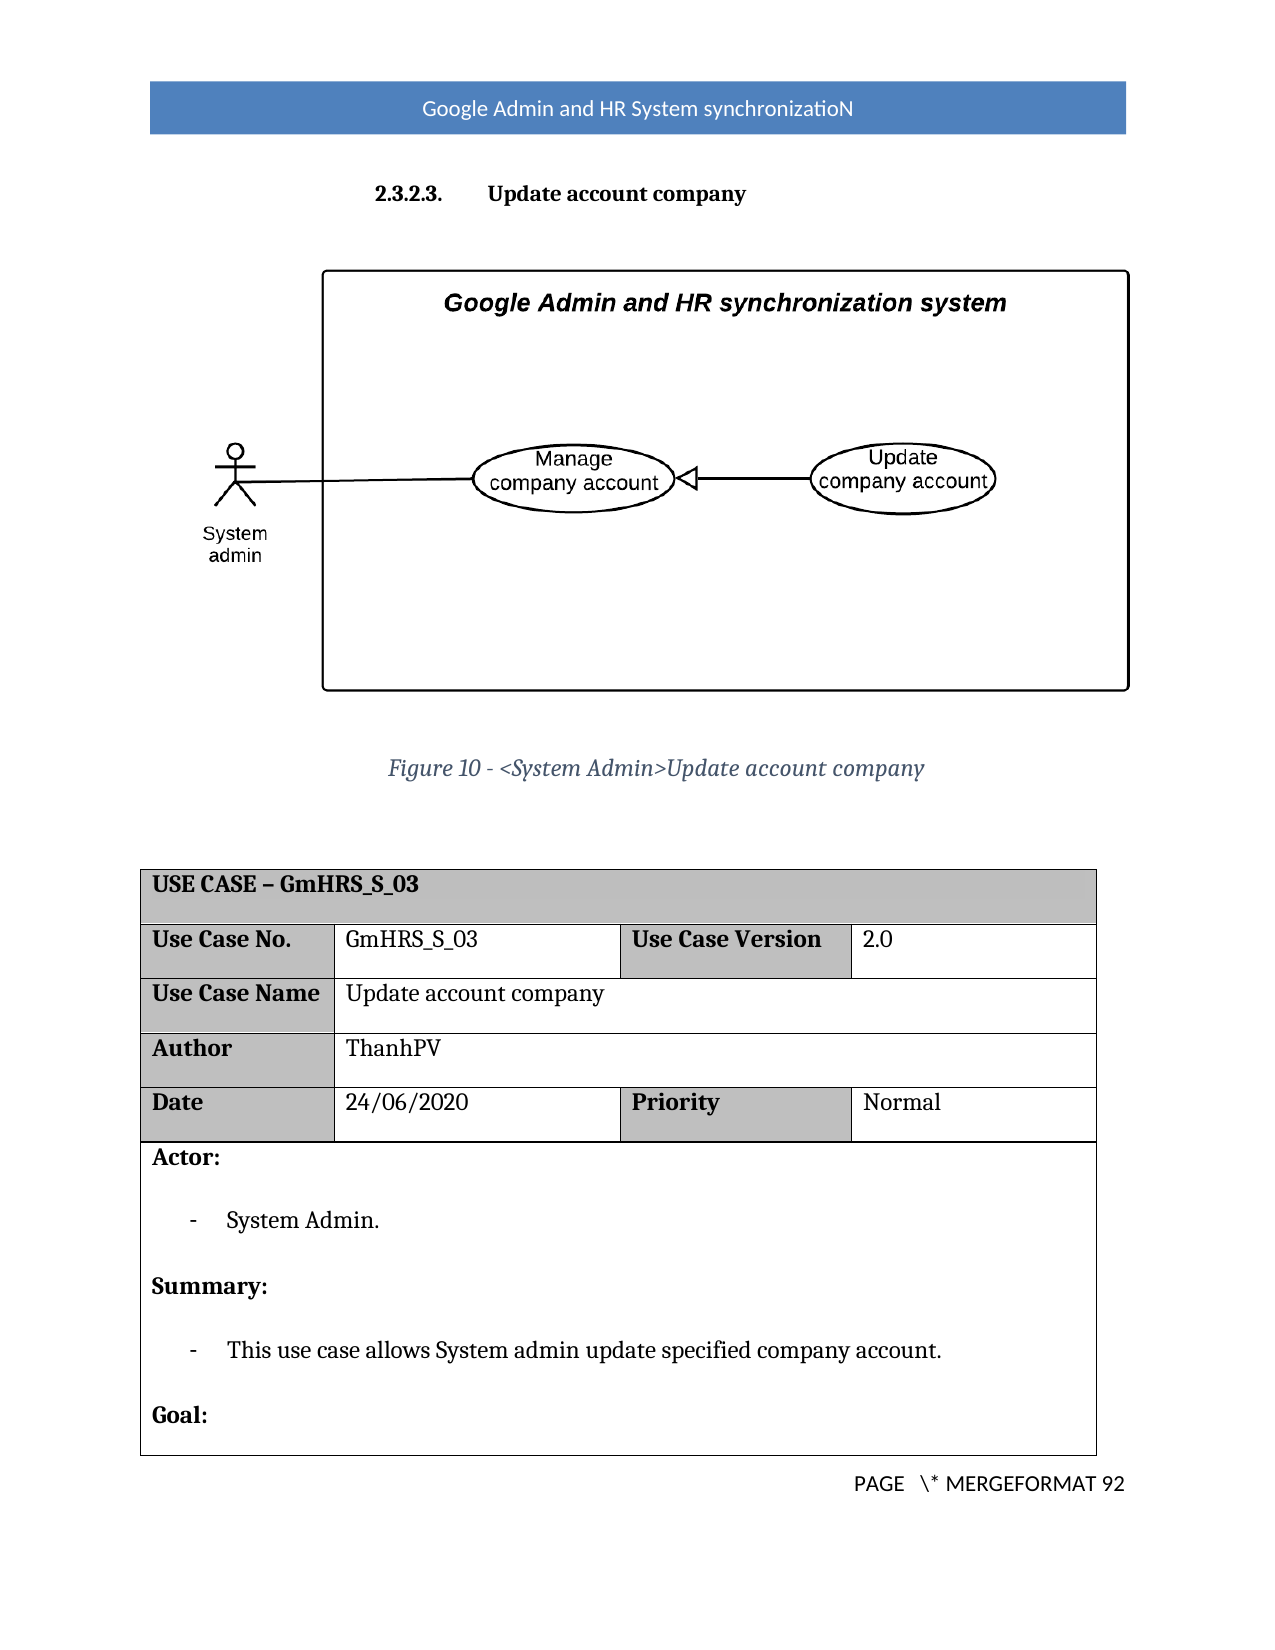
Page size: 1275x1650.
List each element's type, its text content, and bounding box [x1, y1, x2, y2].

table_cell Use Case No. [141, 925, 334, 978]
table_cell 2.0 [852, 925, 1096, 978]
table_cell ThanhPV [335, 1034, 1096, 1087]
table_cell Update account company [335, 979, 1096, 1032]
text Figure 10 - <System Admin>Update account company [187, 754, 1125, 783]
table_cell Normal [852, 1088, 1096, 1141]
table_cell Date [141, 1088, 334, 1141]
table_cell Priority [621, 1088, 851, 1141]
table_cell Author [141, 1034, 334, 1087]
table_cell GmHRS_S_03 [335, 925, 620, 978]
table_cell Use Case Version [621, 925, 851, 978]
table_cell Use Case Name [141, 979, 334, 1032]
table_header USE CASE – GmHRS_S_03 [141, 870, 1096, 923]
subtitle Update account company [375, 181, 1125, 207]
table_cell 24/06/2020 [335, 1088, 620, 1141]
picture [187, 240, 1163, 721]
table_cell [141, 1143, 1096, 1455]
